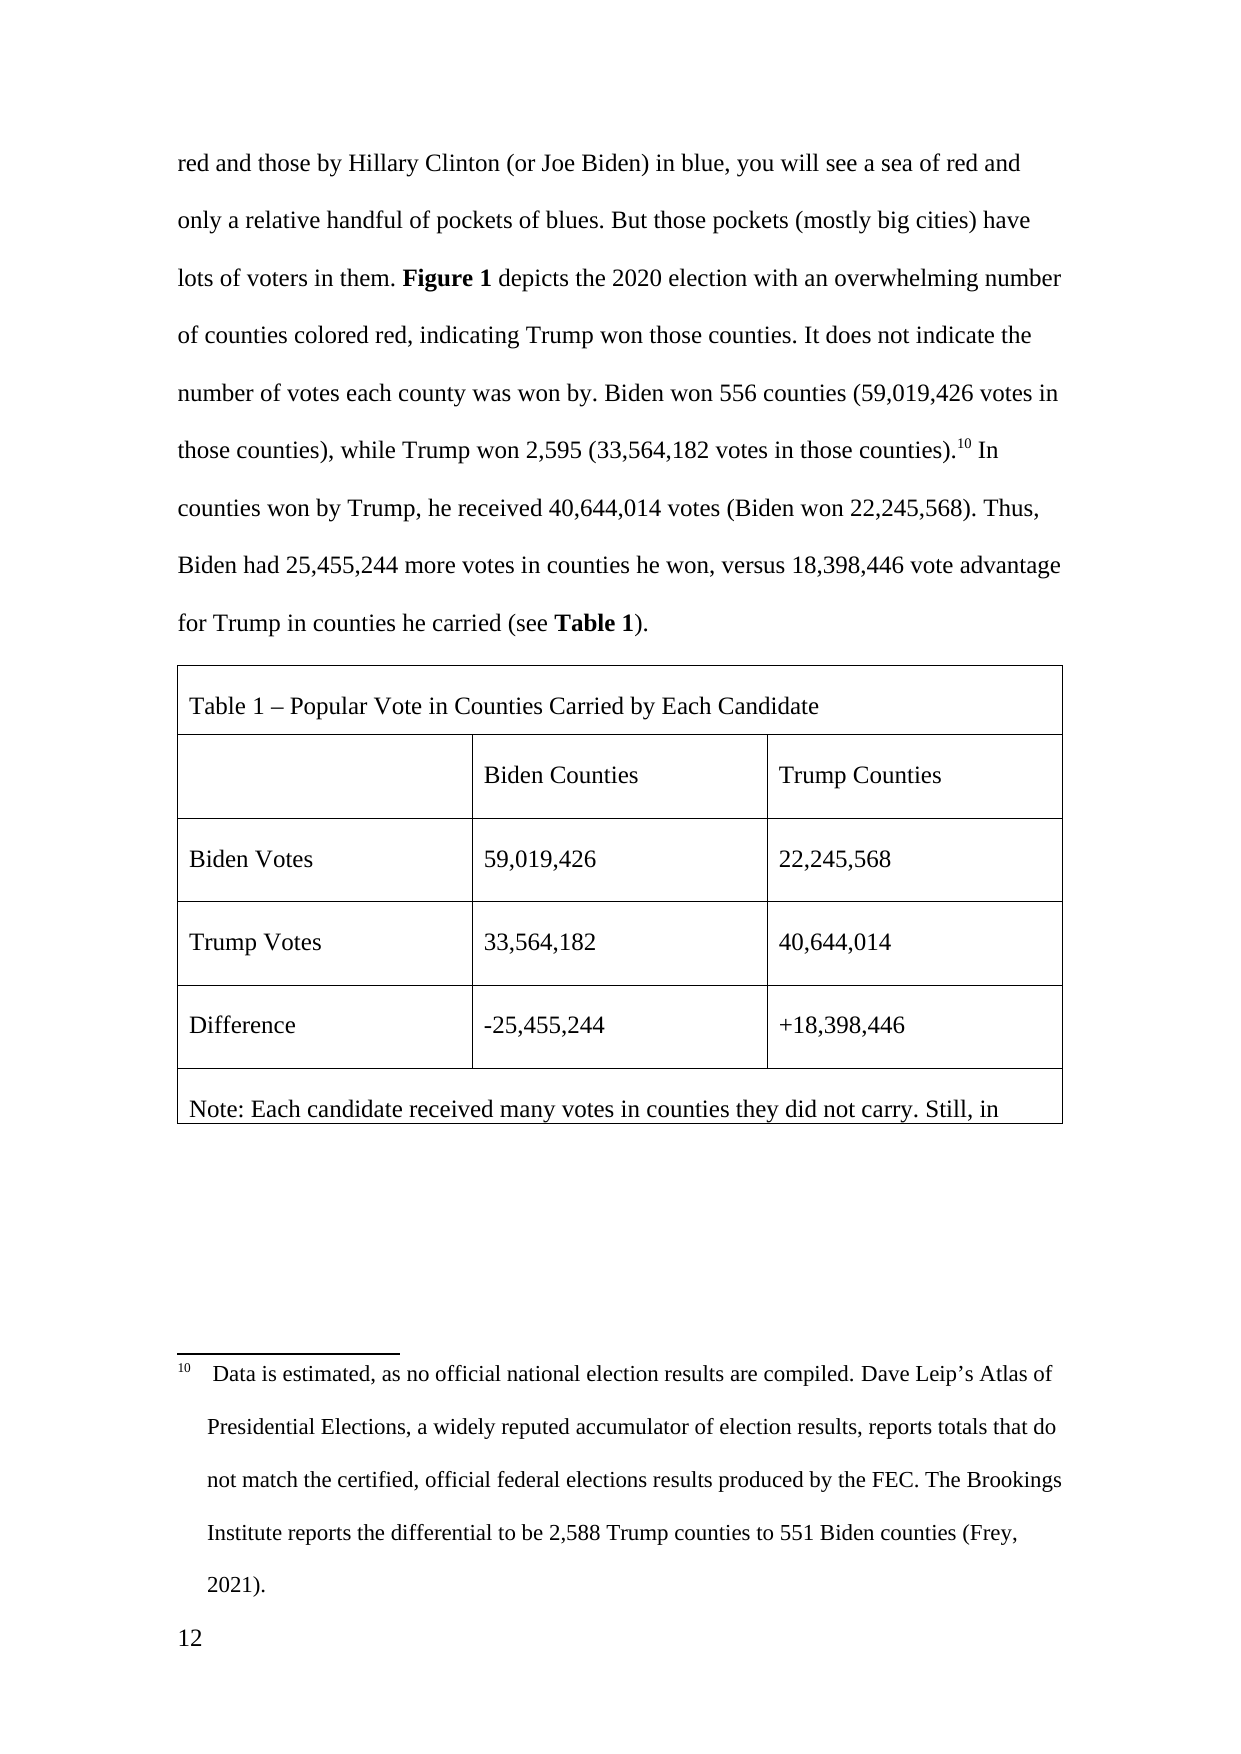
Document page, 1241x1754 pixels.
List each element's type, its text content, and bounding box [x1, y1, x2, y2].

table_cell 33,564,182 [473, 902, 767, 984]
table_cell 59,019,426 [473, 819, 767, 901]
table_cell 40,644,014 [768, 902, 1062, 984]
table_cell +18,398,446 [768, 986, 1062, 1068]
table_cell Trump Votes [178, 902, 472, 984]
table_cell Trump Counties [768, 735, 1062, 818]
table_header Table 1 – Popular Vote in Counties Carried by Each Candidate [178, 666, 1062, 734]
table_cell Difference [178, 986, 472, 1068]
table_cell Biden Counties [473, 735, 767, 818]
table_cell Note: Each candidate received many votes in counties they did not carry. Still, in aggregate, Biden received far more votes overall. [178, 1069, 1062, 1123]
table_cell -25,455,244 [473, 986, 767, 1068]
table_cell [178, 735, 472, 818]
table_cell Biden Votes [178, 819, 472, 901]
table_cell 22,245,568 [768, 819, 1062, 901]
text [177, 148, 1063, 636]
